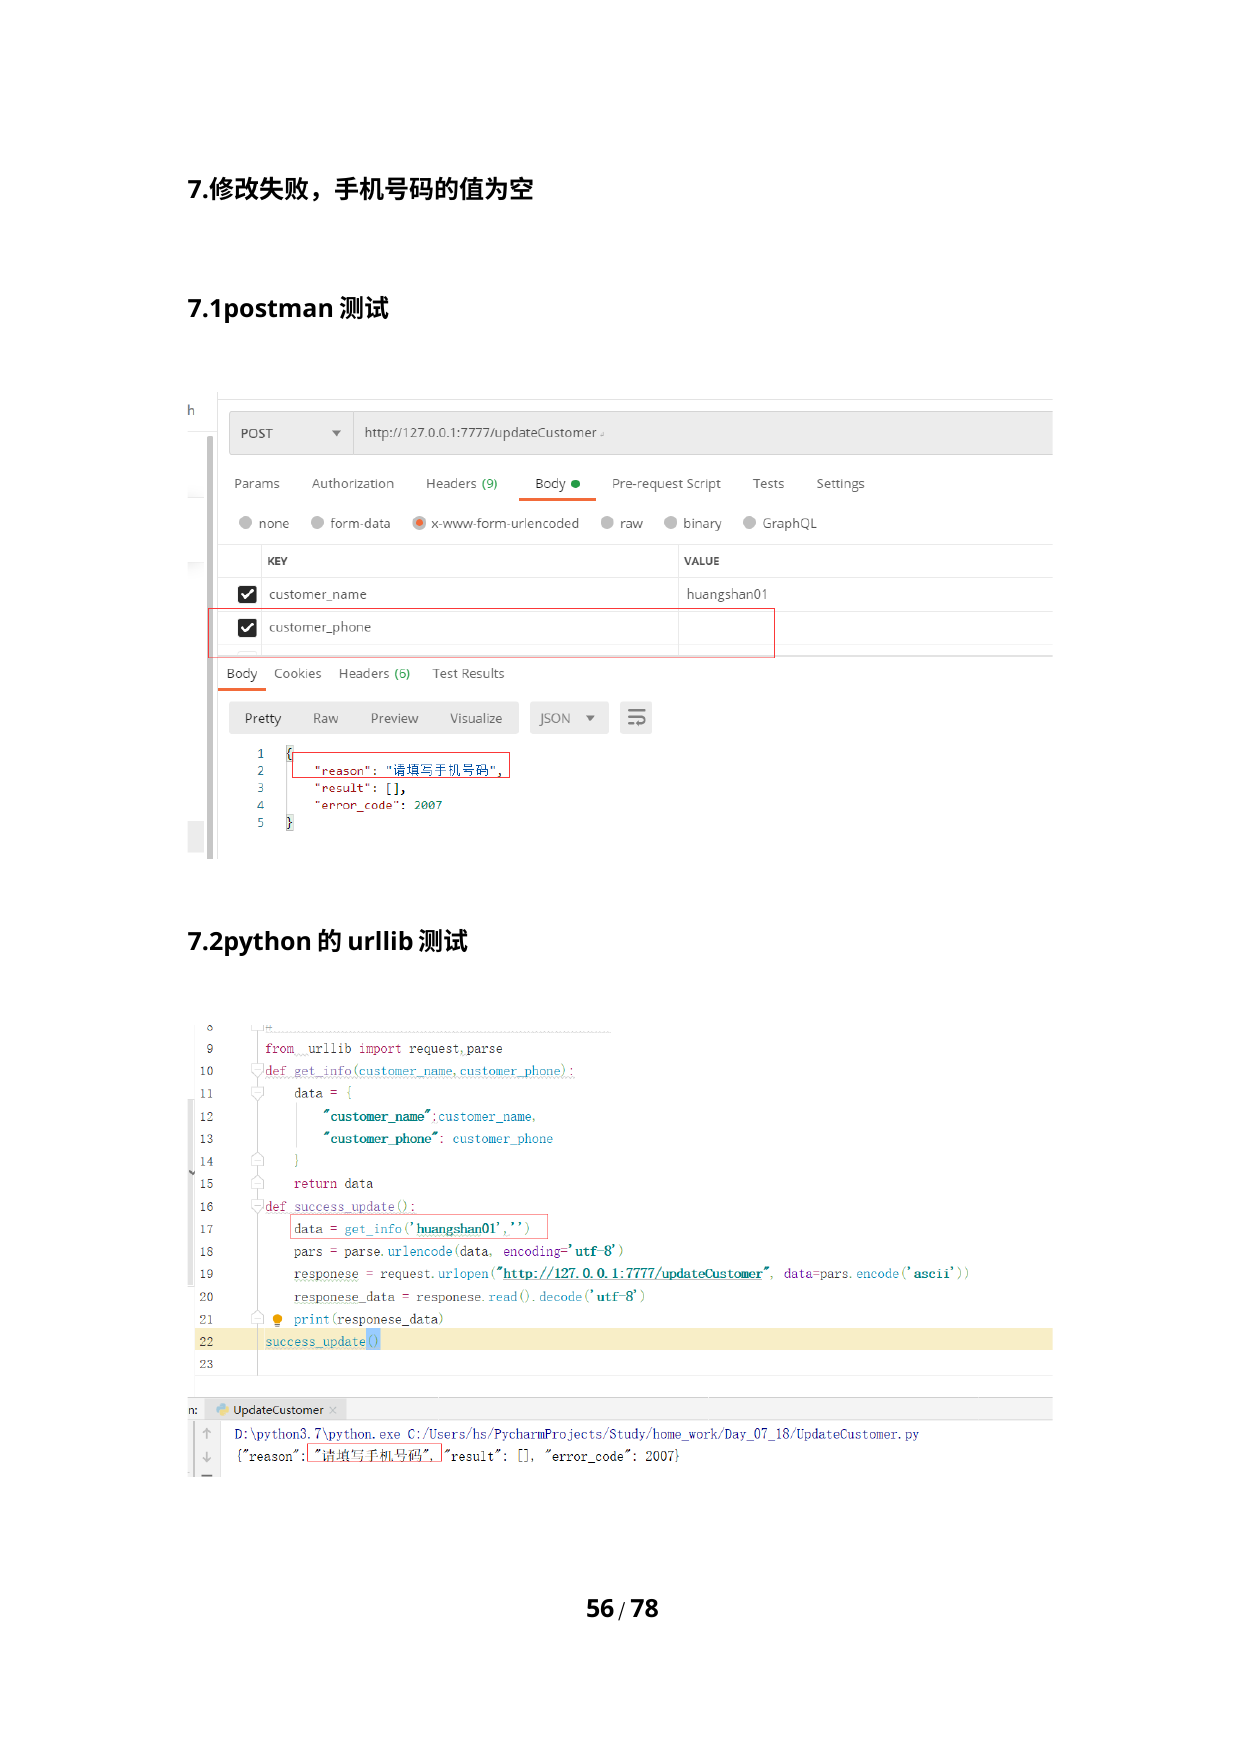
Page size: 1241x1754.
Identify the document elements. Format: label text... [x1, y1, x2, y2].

picture [187, 392, 1053, 859]
picture [187, 1025, 1053, 1477]
subtitle 7.1postman测试 [187, 274, 1053, 339]
subtitle 7.修改失败，手机号码的值为空 [187, 156, 1053, 221]
subtitle 7.2python的urllib测试 [187, 907, 1053, 972]
